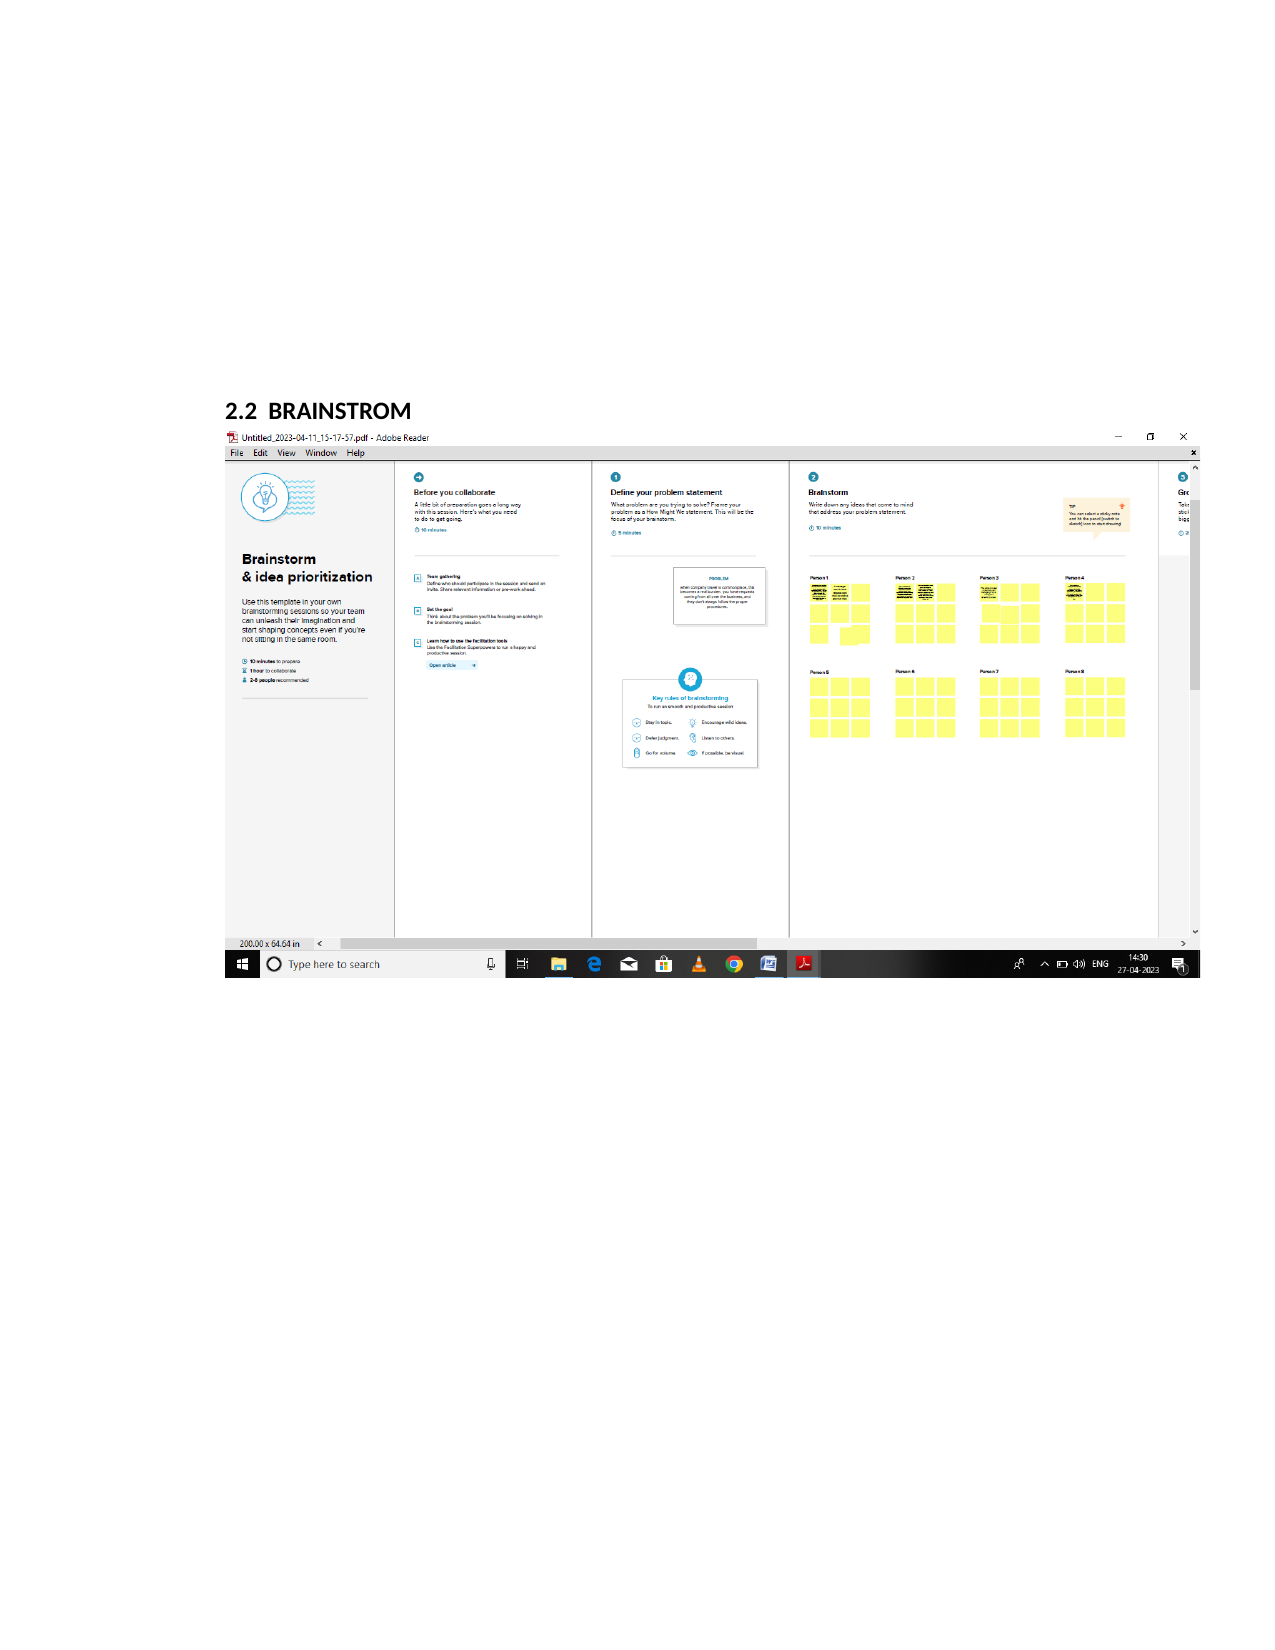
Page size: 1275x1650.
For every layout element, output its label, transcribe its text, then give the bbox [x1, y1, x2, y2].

list 2.2 BRAINSTROM [225, 395, 1125, 429]
picture [225, 429, 1200, 978]
